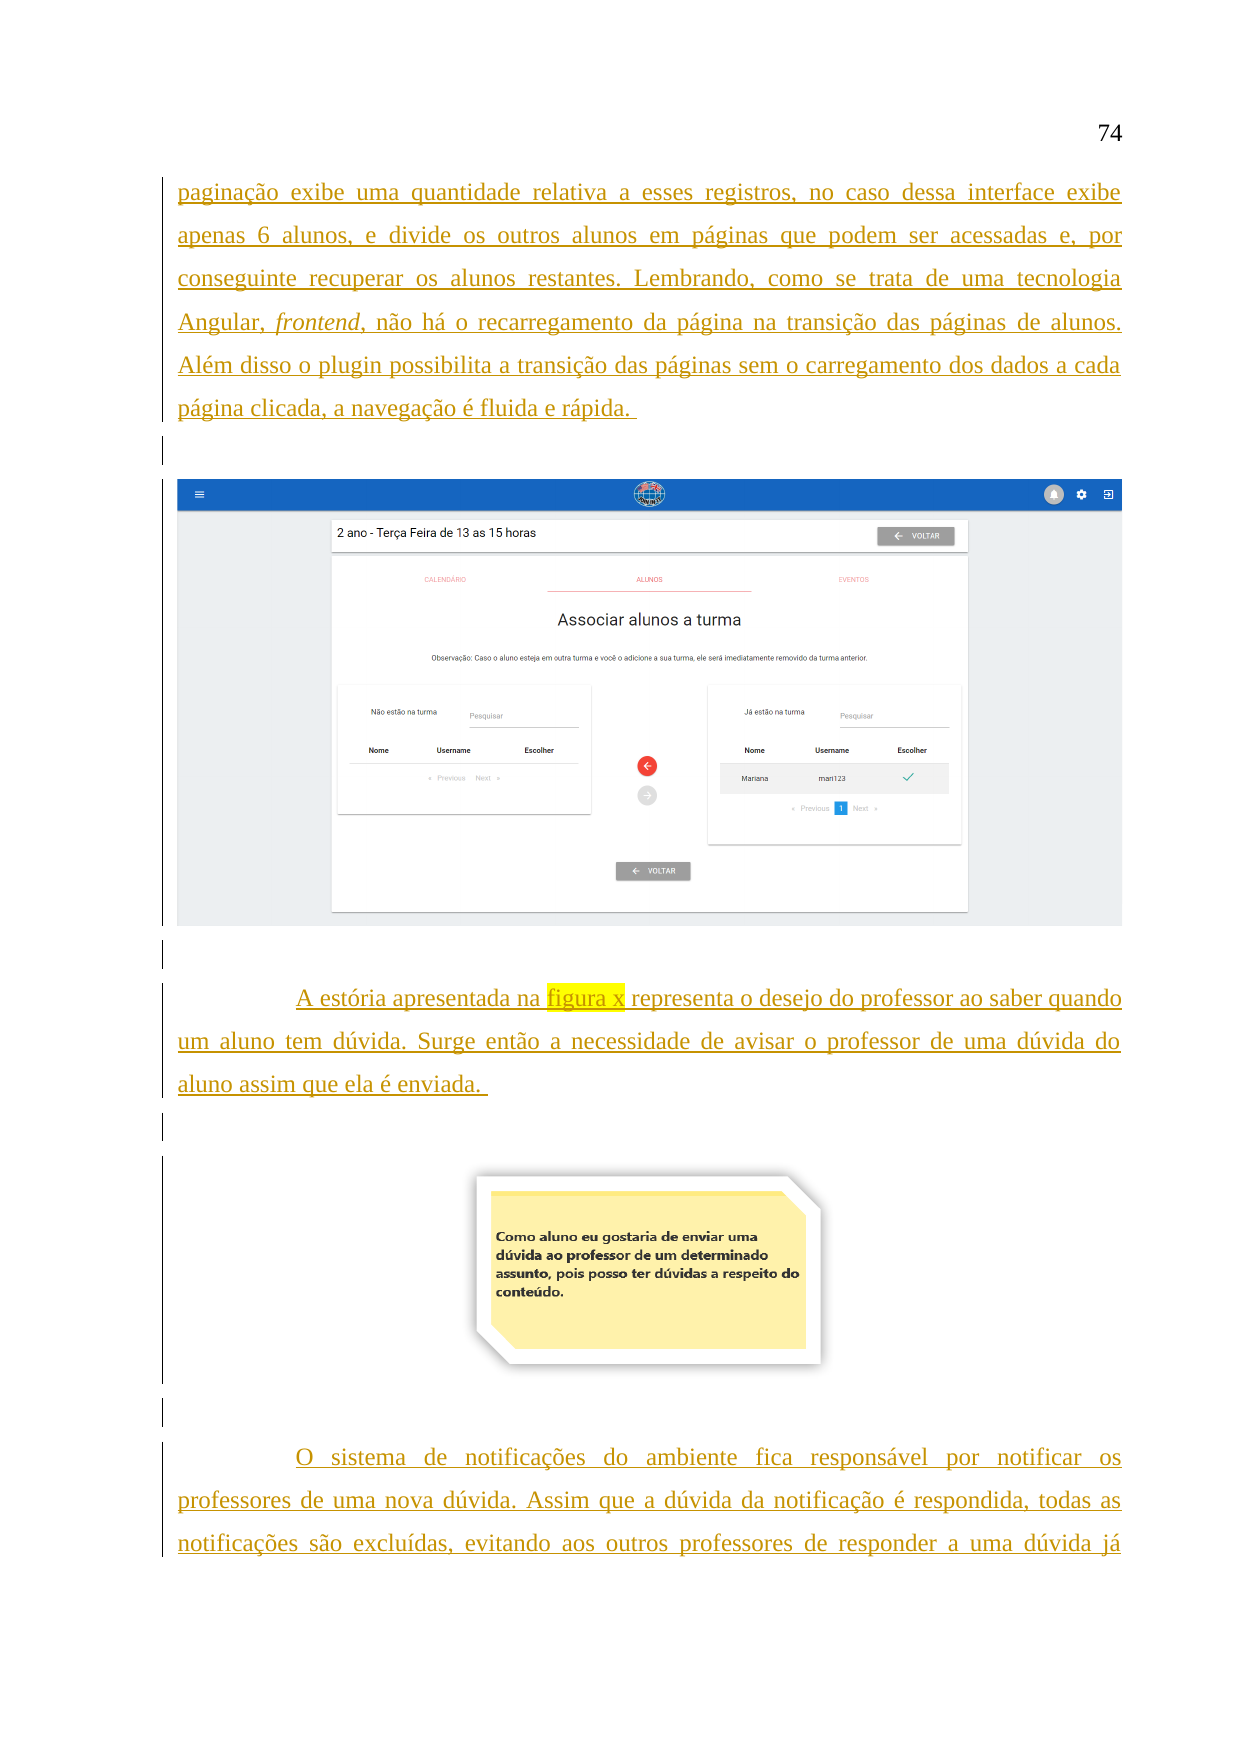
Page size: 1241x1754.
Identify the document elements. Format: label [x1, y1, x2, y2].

picture [177, 479, 1123, 926]
